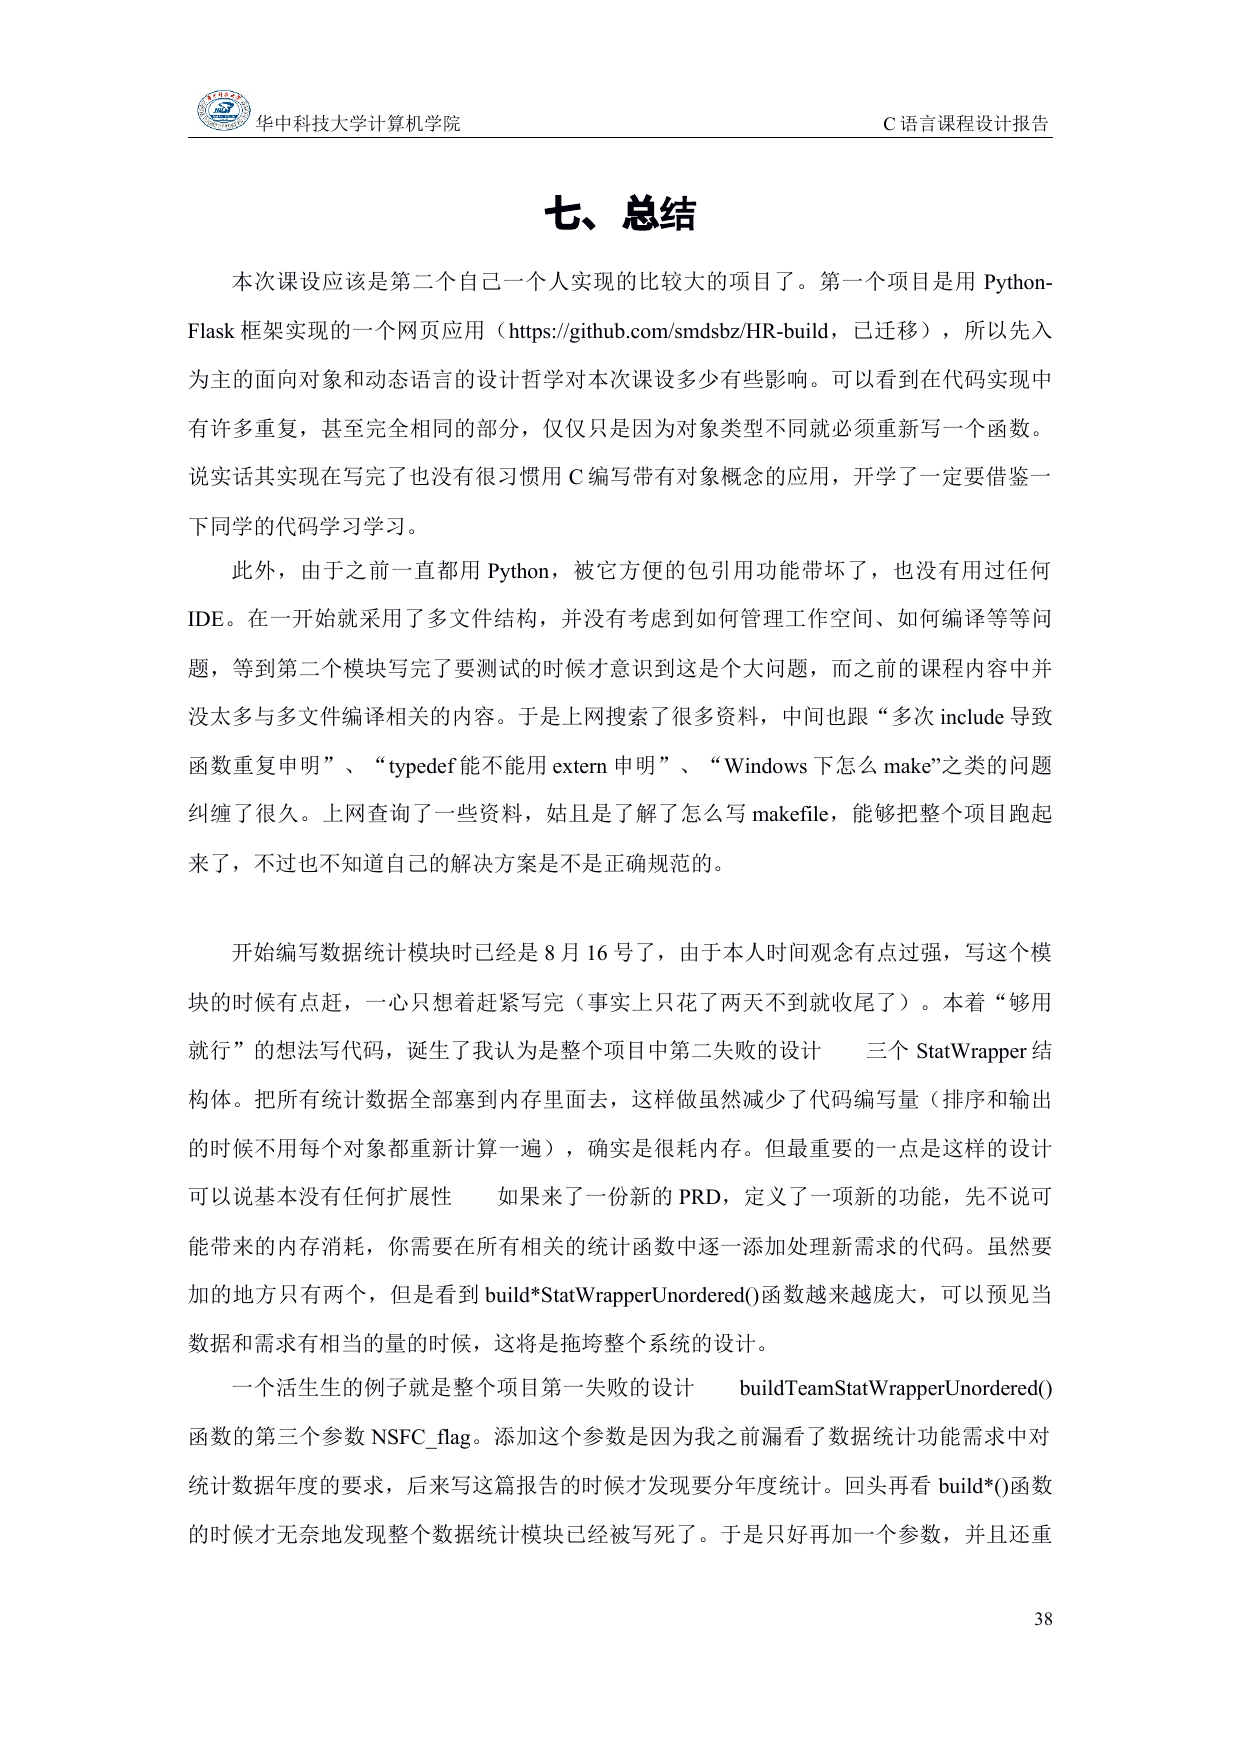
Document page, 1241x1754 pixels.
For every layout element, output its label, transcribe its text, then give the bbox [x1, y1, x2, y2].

picture [191, 88, 255, 131]
title 总结 [187, 178, 1053, 243]
text 开始编写数据统计模块时已经是8月16号了，由于本人时间观念有点过强，写这个模块的时候有点赶，一心只想着赶紧写完（事实上只花了两天不到就收尾了）。本着“够用就行”的想法写代码，诞生了我认为是整个项目中第二失败的设计——三个StatWrapper结构体。把所有统计数据全部塞到内存里面去，这样做虽然减少了代码编写量（排序和输出的时候不用每个对象都重新计算一遍），确实是很耗内存。但最重要的一点是这样的设计可以说基本没有任何扩展性——如果来了一份新的PRD，定义了一项新的功能，先不说可能带来的内存消耗，你需要在所有相关的统计函数中逐一添加处理新需求的代码。虽然要加的地方只有两个，但是看到build*StatWrapperUnordered()函数越来越庞大，可以预见当数据和需求有相当的量的时候，这将是拖垮整个系统的设计。 [187, 936, 1053, 1358]
text 此外，由于之前一直都用Python，被它方便的包引用功能带坏了，也没有用过任何IDE。在一开始就采用了多文件结构，并没有考虑到如何管理工作空间、如何编译等等问题，等到第二个模块写完了要测试的时候才意识到这是个大问题，而之前的课程内容中并没太多与多文件编译相关的内容。于是上网搜索了很多资料，中间也跟“多次include导致函数重复申明”、“typedef能不能用extern申明”、“Windows下怎么make”之类的问题纠缠了很久。上网查询了一些资料，姑且是了解了怎么写makefile，能够把整个项目跑起来了，不过也不知道自己的解决方案是不是正确规范的。 [187, 553, 1053, 878]
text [187, 1371, 1053, 1550]
text 本次课设应该是第二个自己一个人实现的比较大的项目了。第一个项目是用Python-Flask框架实现的一个网页应用（https://github.com/smdsbz/HR-build，已迁移），所以先入为主的面向对象和动态语言的设计哲学对本次课设多少有些影响。可以看到在代码实现中有许多重复，甚至完全相同的部分，仅仅只是因为对象类型不同就必须重新写一个函数。说实话其实现在写完了也没有很习惯用C编写带有对象概念的应用，开学了一定要借鉴一下同学的代码学习学习。 [187, 264, 1053, 541]
